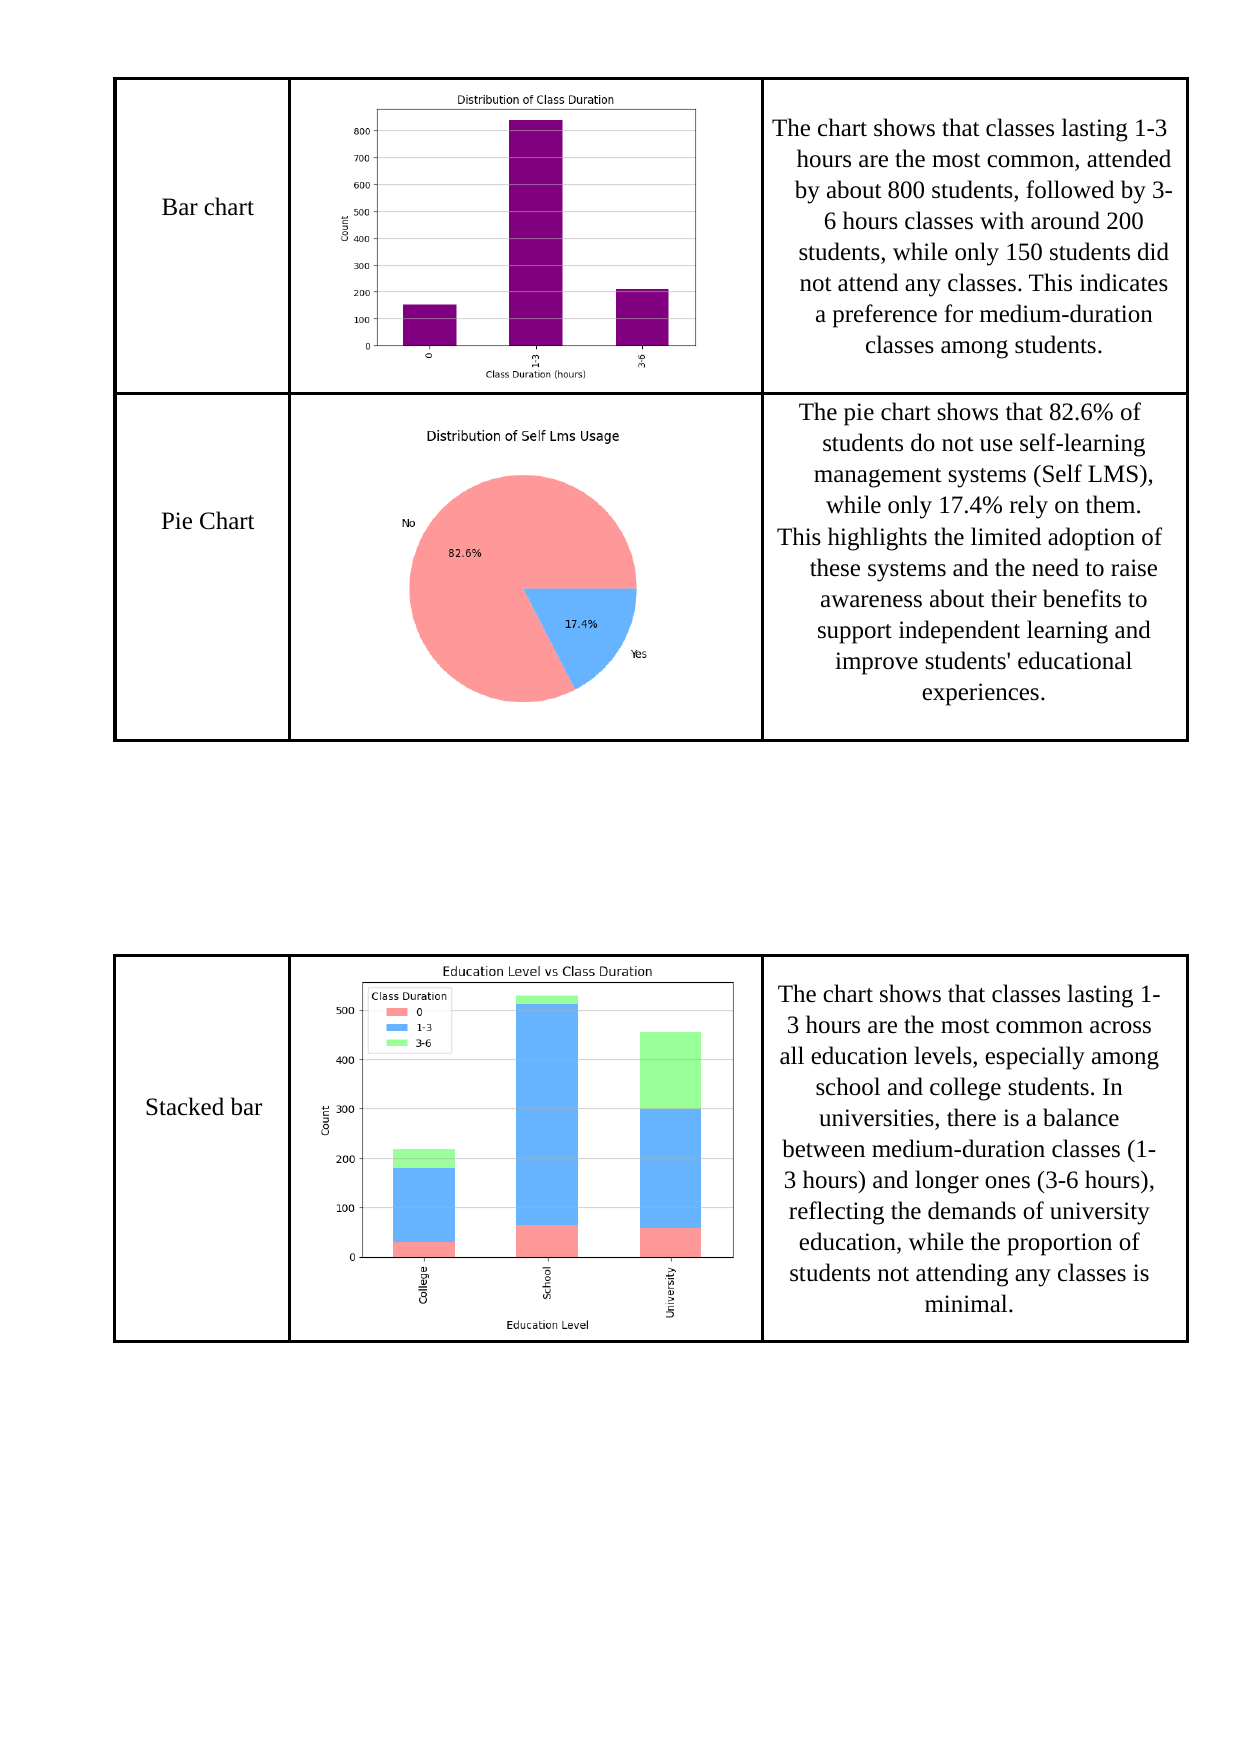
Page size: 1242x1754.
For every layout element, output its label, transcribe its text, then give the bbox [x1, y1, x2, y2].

table_cell [291, 80, 761, 392]
table_cell [291, 395, 761, 739]
table_header The chart shows that classes lasting 1-3 hours are the most common across all education levels, especially among school and college students. In universities, there is a balance between medium-duration classes (1-3 hours) and longer ones (3-6 hours), reflecting the demands of university education, while the proportion of students not attending any classes is minimal. [764, 957, 1186, 1340]
table_cell Bar chart [117, 80, 288, 392]
table_cell Pie Chart [117, 395, 288, 739]
table_header Stacked bar [116, 957, 288, 1340]
table_cell The chart shows that classes lasting 1-3 hours are the most common, attended by about 800 students, followed by 3-6 hours classes with around 200 students, while only 150 students did not attend any classes. This indicates a preference for medium-duration classes among students. [764, 80, 1186, 392]
table_header [291, 957, 761, 1340]
picture [334, 88, 700, 385]
picture [373, 422, 672, 712]
table_cell The pie chart shows that 82.6% of students do not use self-learning management systems (Self LMS), while only 17.4% rely on them. This highlights the limited adoption of these systems and the need to raise awareness about their benefits to support independent learning and improve students' educational experiences. [764, 395, 1186, 739]
picture [313, 958, 738, 1338]
